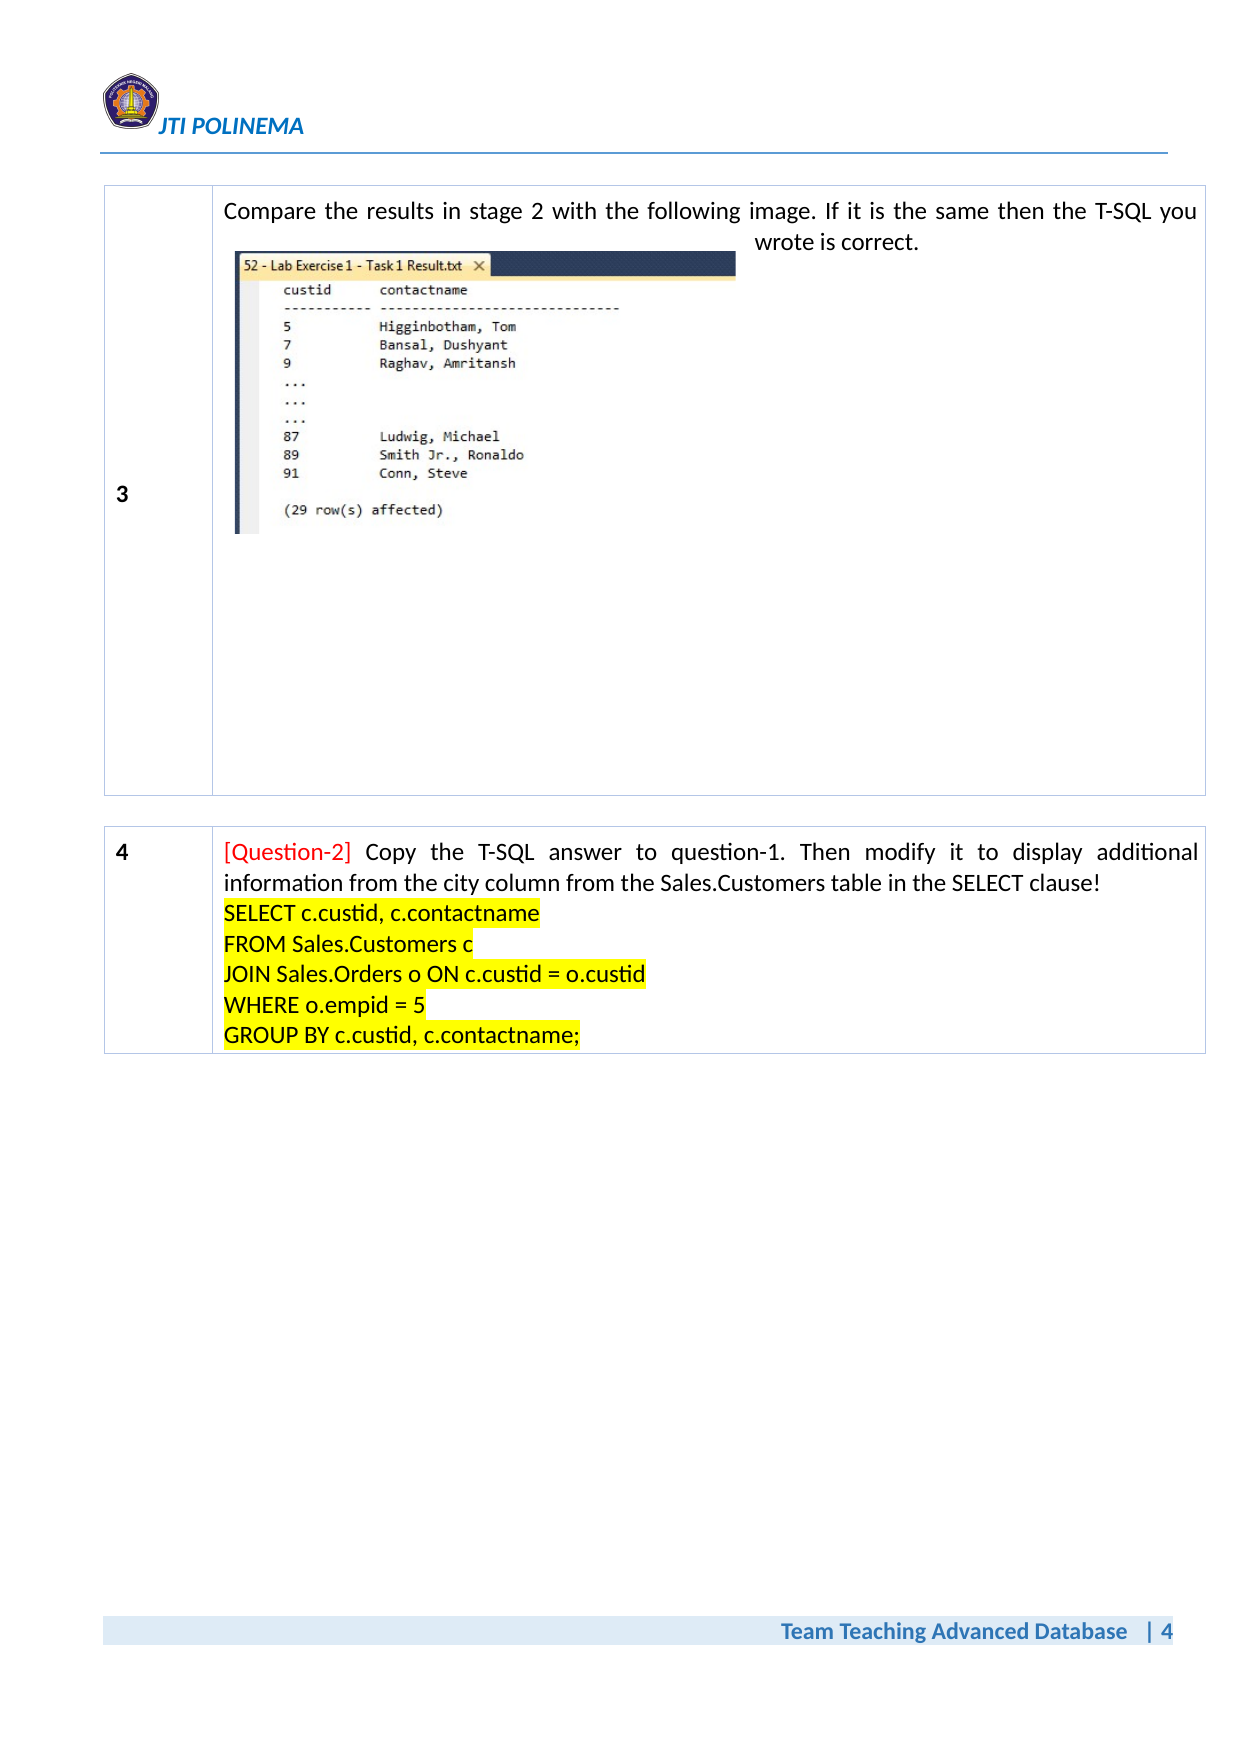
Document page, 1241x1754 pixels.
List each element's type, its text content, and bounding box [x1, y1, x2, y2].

table_header 4 [105, 827, 212, 1053]
table_cell 3 [105, 186, 212, 795]
picture [234, 251, 736, 534]
table_header [Question-2] Copy the T-SQL answer to question-1. Then modify it to display additional information from the city column from the Sales.Customers table in the SELECT clause! SELECT c.custid, c.contactname FROM Sales.Customers c JOIN Sales.Orders o ON c.custid = o.custid WHERE o.empid = 5 GROUP BY c.custid, c.contactname; [213, 827, 1205, 1053]
table_cell Compare the results in stage 2 with the following image. If it is the same then the T-SQL you wrote is correct. [213, 186, 1205, 795]
picture [103, 73, 159, 129]
